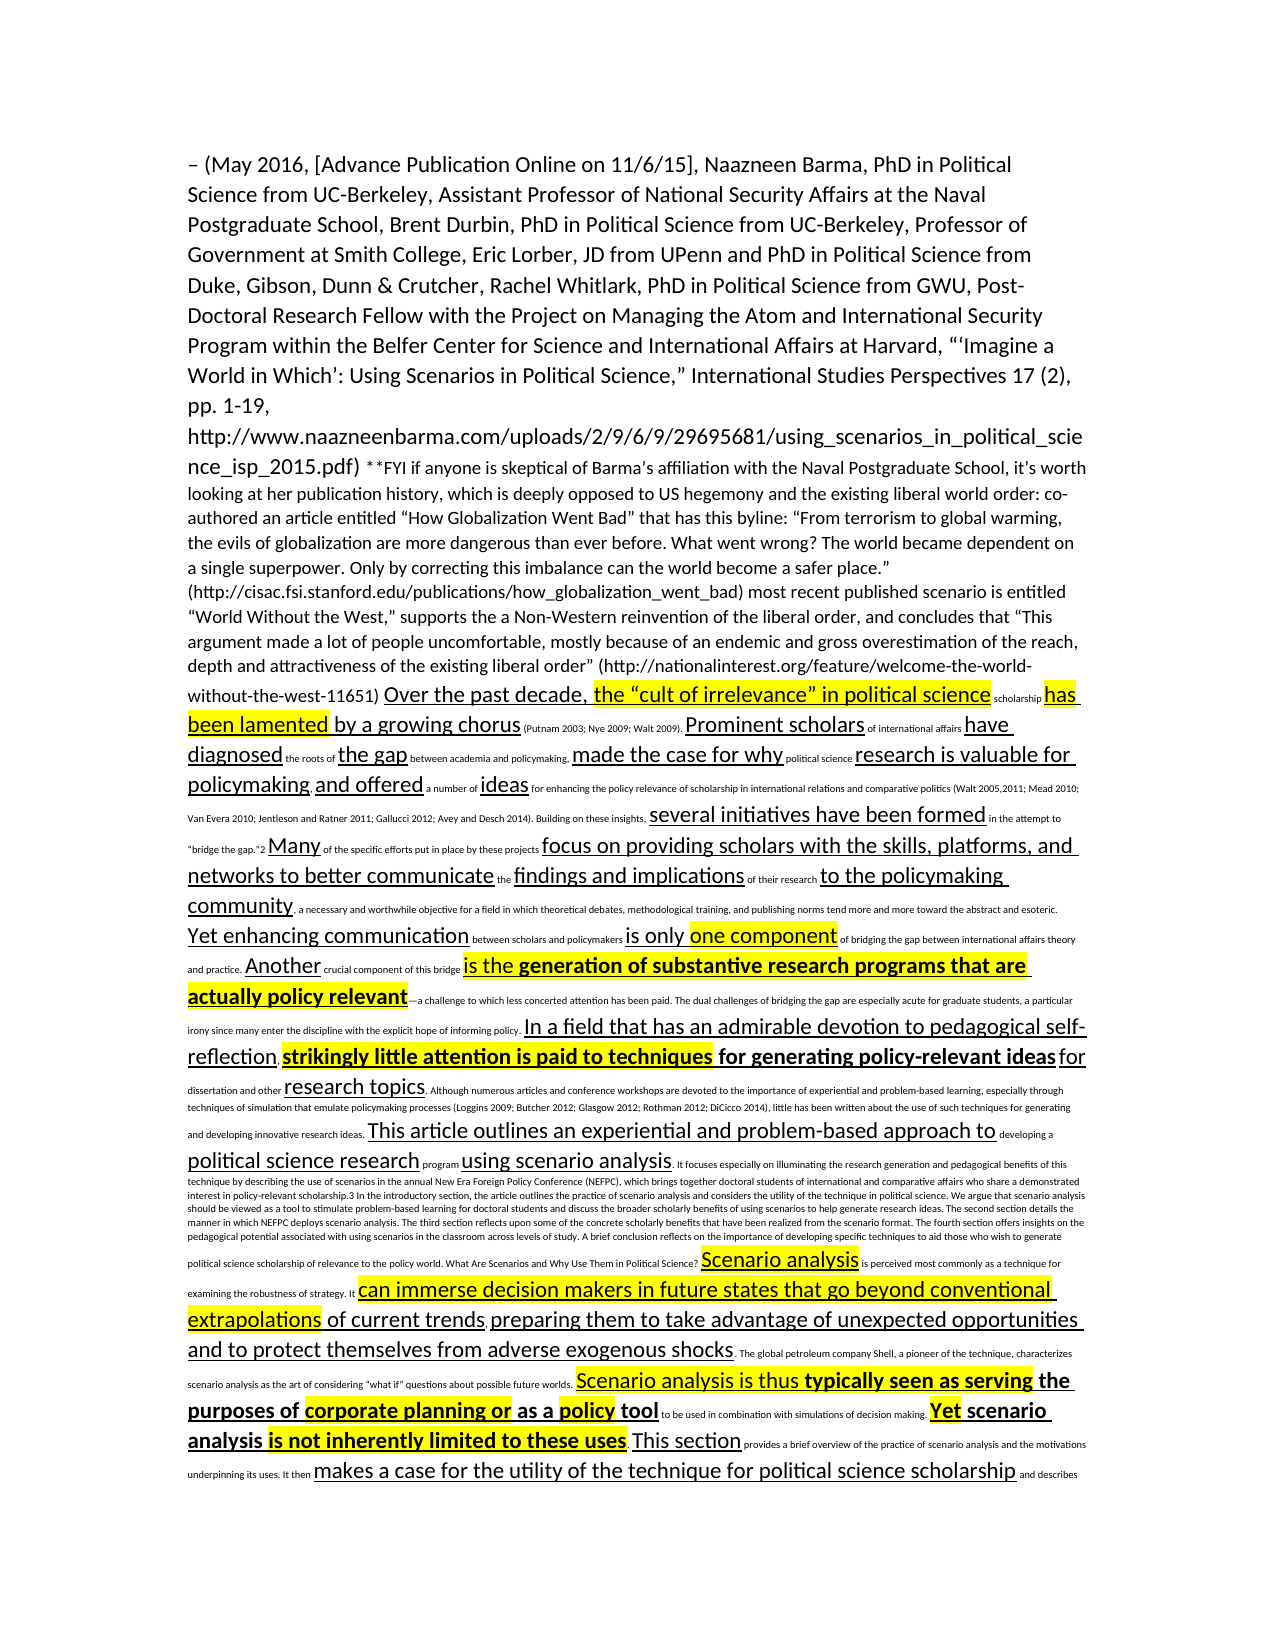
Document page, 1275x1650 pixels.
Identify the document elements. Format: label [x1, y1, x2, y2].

text [187, 150, 1087, 1484]
